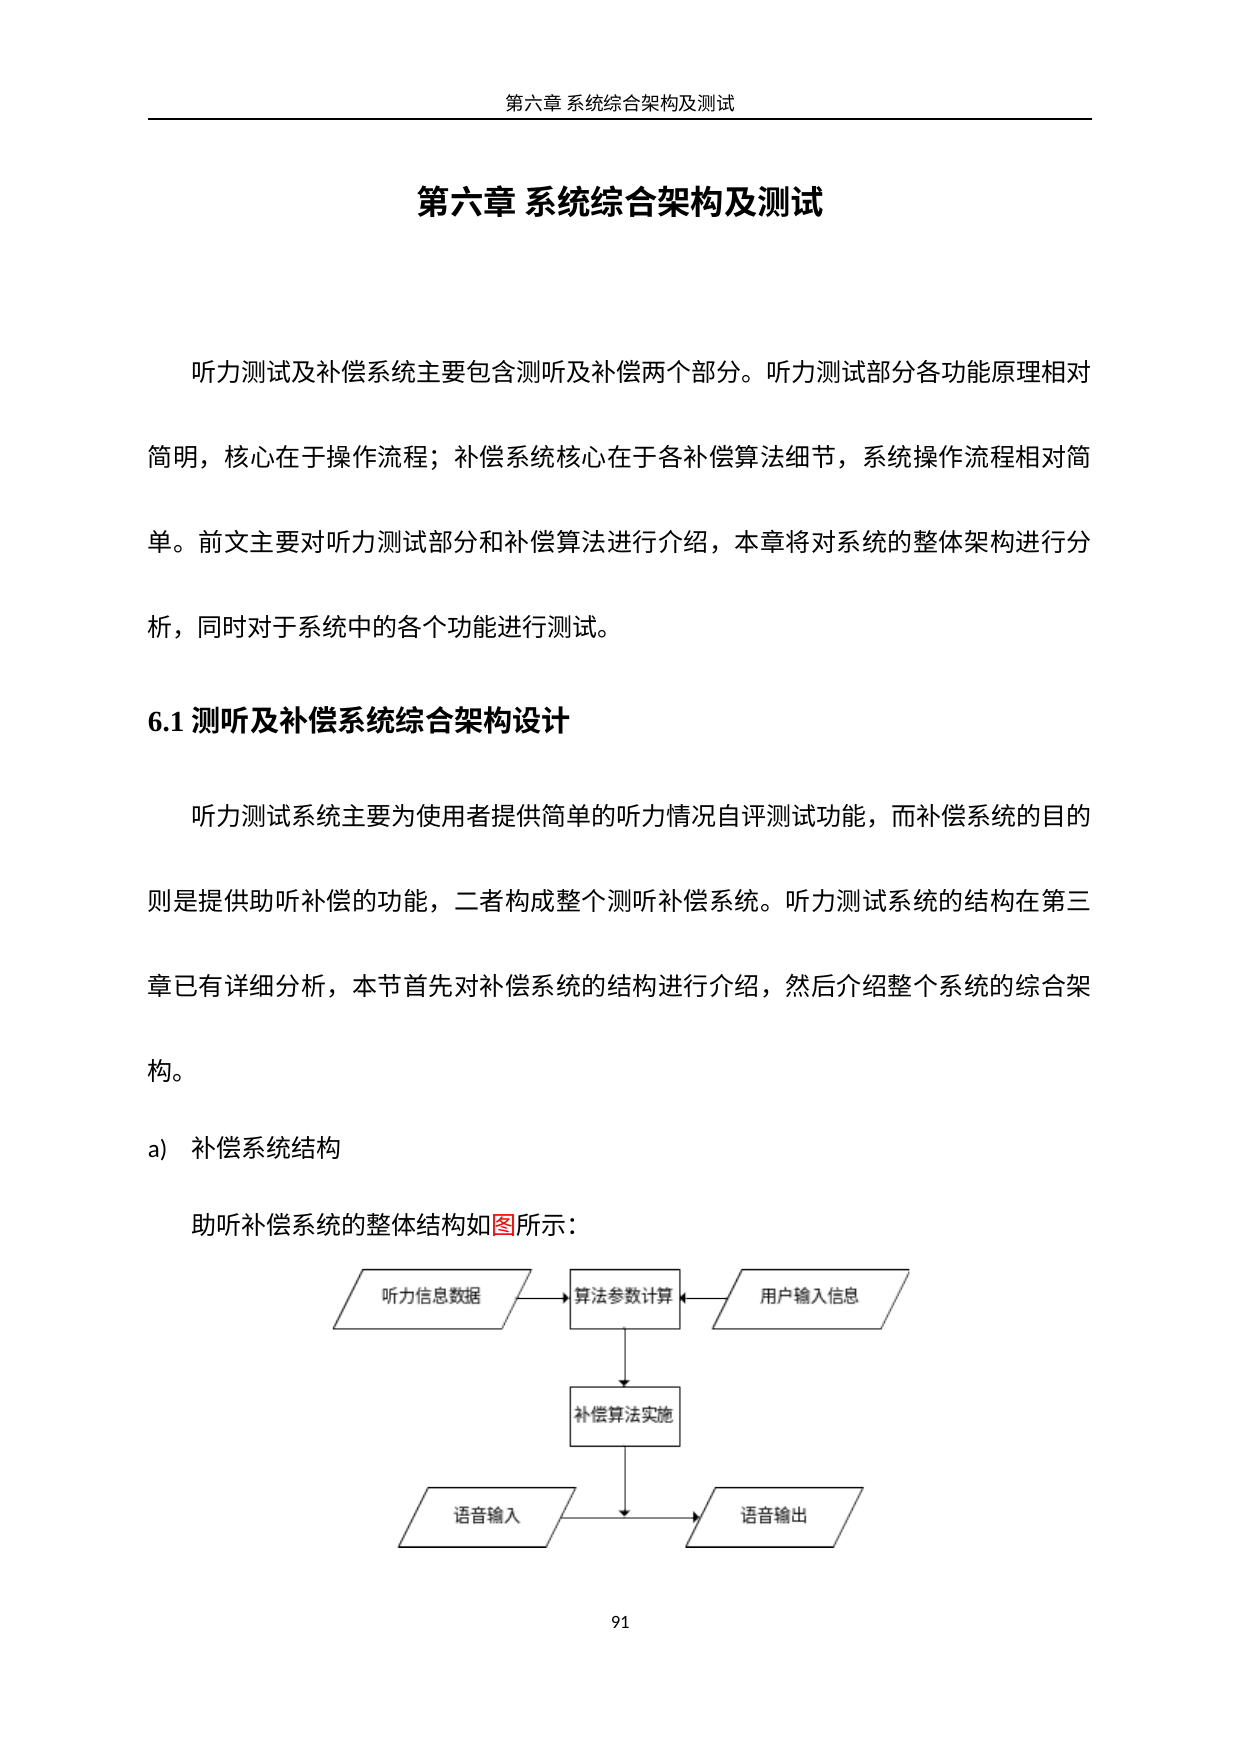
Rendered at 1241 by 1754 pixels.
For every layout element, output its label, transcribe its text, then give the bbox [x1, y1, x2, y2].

text 听力测试及补偿系统主要包含测听及补偿两个部分。听力测试部分各功能原理相对简明，核心在于操作流程；补偿系统核心在于各补偿算法细节，系统操作流程相对简单。前文主要对听力测试部分和补偿算法进行介绍，本章将对系统的整体架构进行分析，同时对于系统中的各个功能进行测试。 [148, 337, 1092, 659]
list 补偿系统结构 [148, 1112, 1092, 1180]
text 助听补偿系统的整体结构如图所示： [191, 1189, 1092, 1257]
subtitle 系统综合架构及测试 [148, 166, 1092, 234]
text 6.1 测听及补偿系统综合架构设计 [148, 685, 1092, 753]
text 听力测试系统主要为使用者提供简单的听力情况自评测试功能，而补偿系统的目的则是提供助听补偿的功能，二者构成整个测听补偿系统。听力测试系统的结构在第三章已有详细分析，本节首先对补偿系统的结构进行介绍，然后介绍整个系统的综合架构。 [148, 781, 1092, 1103]
